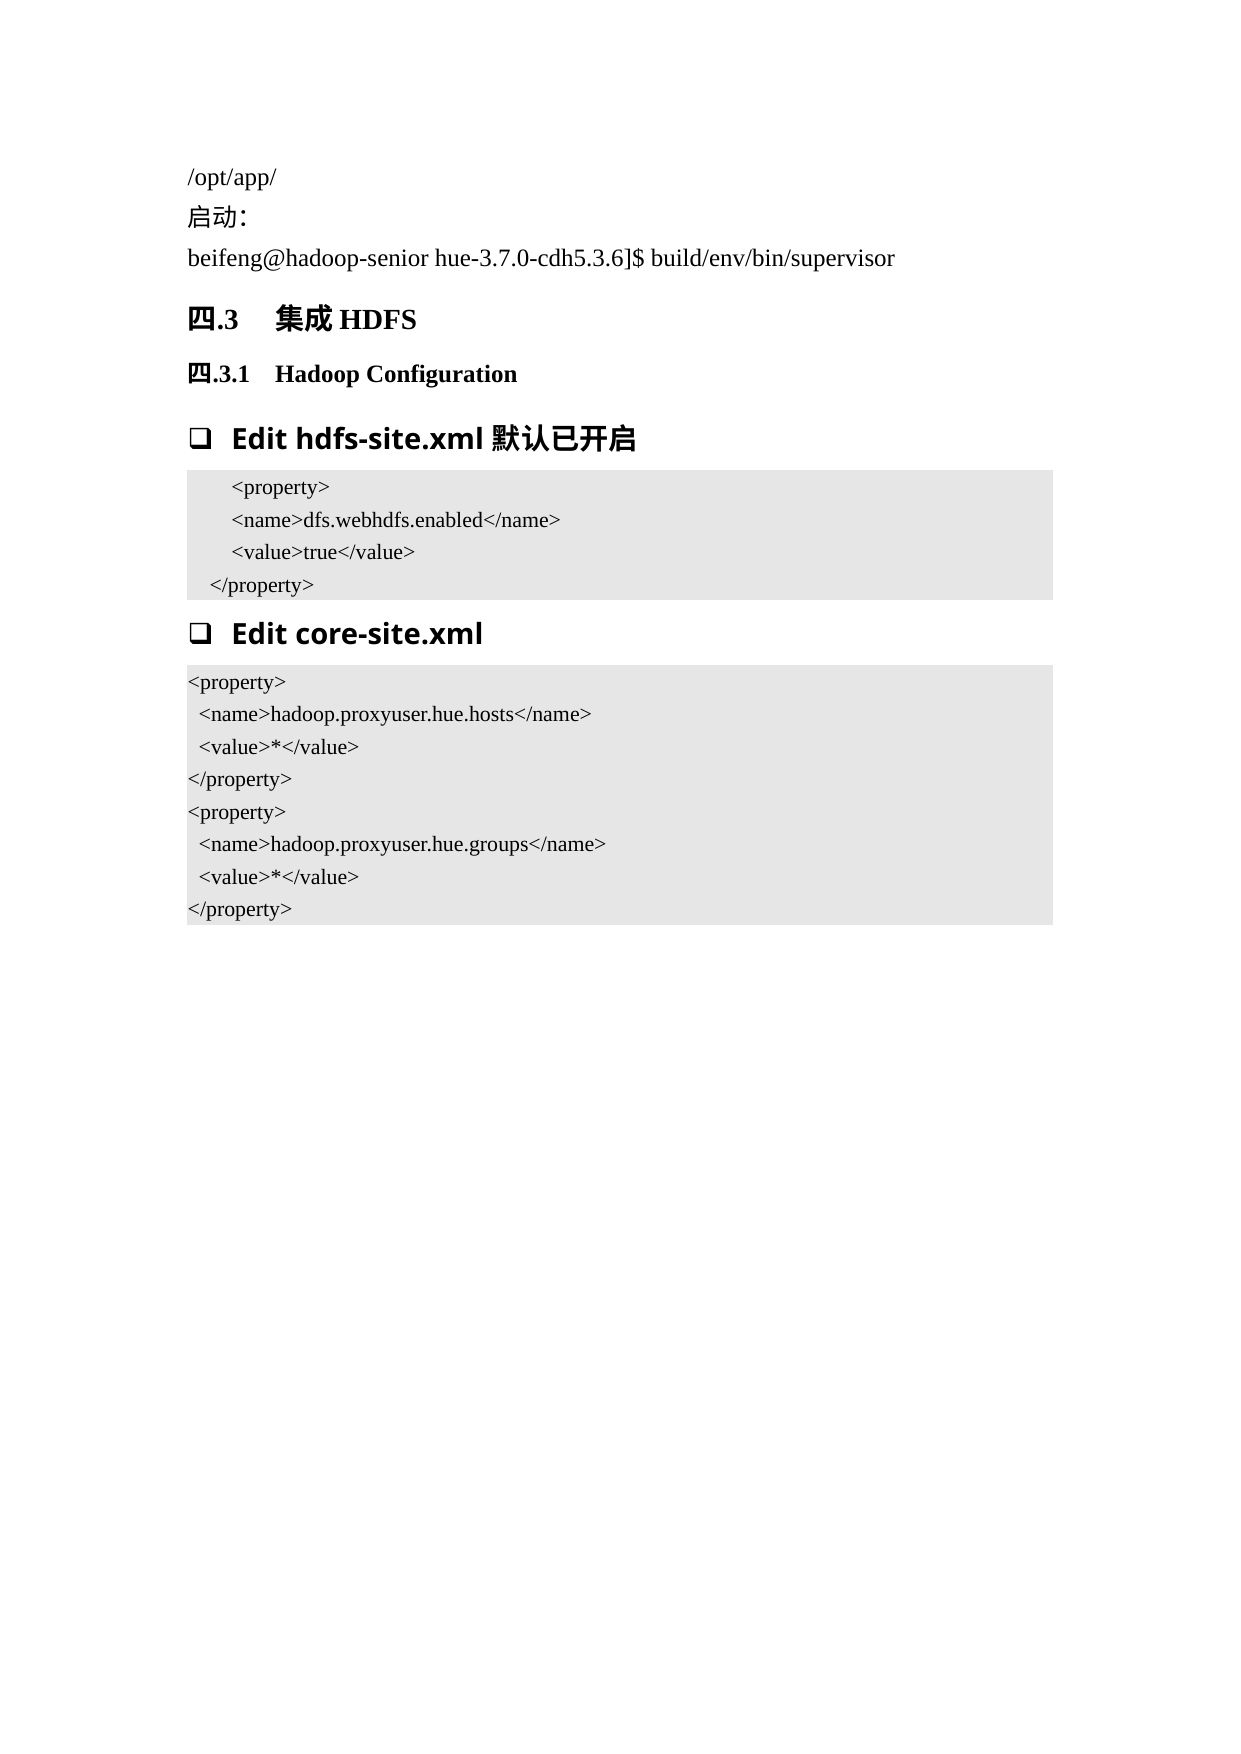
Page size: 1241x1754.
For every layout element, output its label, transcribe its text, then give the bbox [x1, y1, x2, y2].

text beifeng@hadoop-senior hue-3.7.0-cdh5.3.6]$ build/env/bin/supervisor [187, 243, 1053, 272]
text <property> [187, 470, 1053, 503]
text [187, 162, 1053, 191]
text <value>true</value> [187, 535, 1053, 568]
subtitle Hadoop Configuration [187, 354, 1053, 390]
text <name>hadoop.proxyuser.hue.groups</name> [187, 828, 1053, 860]
subtitle Edit hdfs-site.xml 默认已开启 [187, 416, 1053, 458]
text <property> [187, 795, 1053, 828]
text <name>hadoop.proxyuser.hue.hosts</name> [187, 698, 1053, 730]
text <value>*</value> [187, 730, 1053, 763]
text <name>dfs.webhdfs.enabled</name> [187, 503, 1053, 535]
text </property> [187, 763, 1053, 795]
text <property> [187, 665, 1053, 698]
text <value>*</value> [187, 860, 1053, 893]
text 启动： [187, 198, 1053, 234]
subtitle 集成HDFS [187, 295, 1053, 338]
subtitle Edit core-site.xml [187, 613, 1053, 653]
text </property> [187, 893, 1053, 925]
text </property> [187, 568, 1053, 600]
